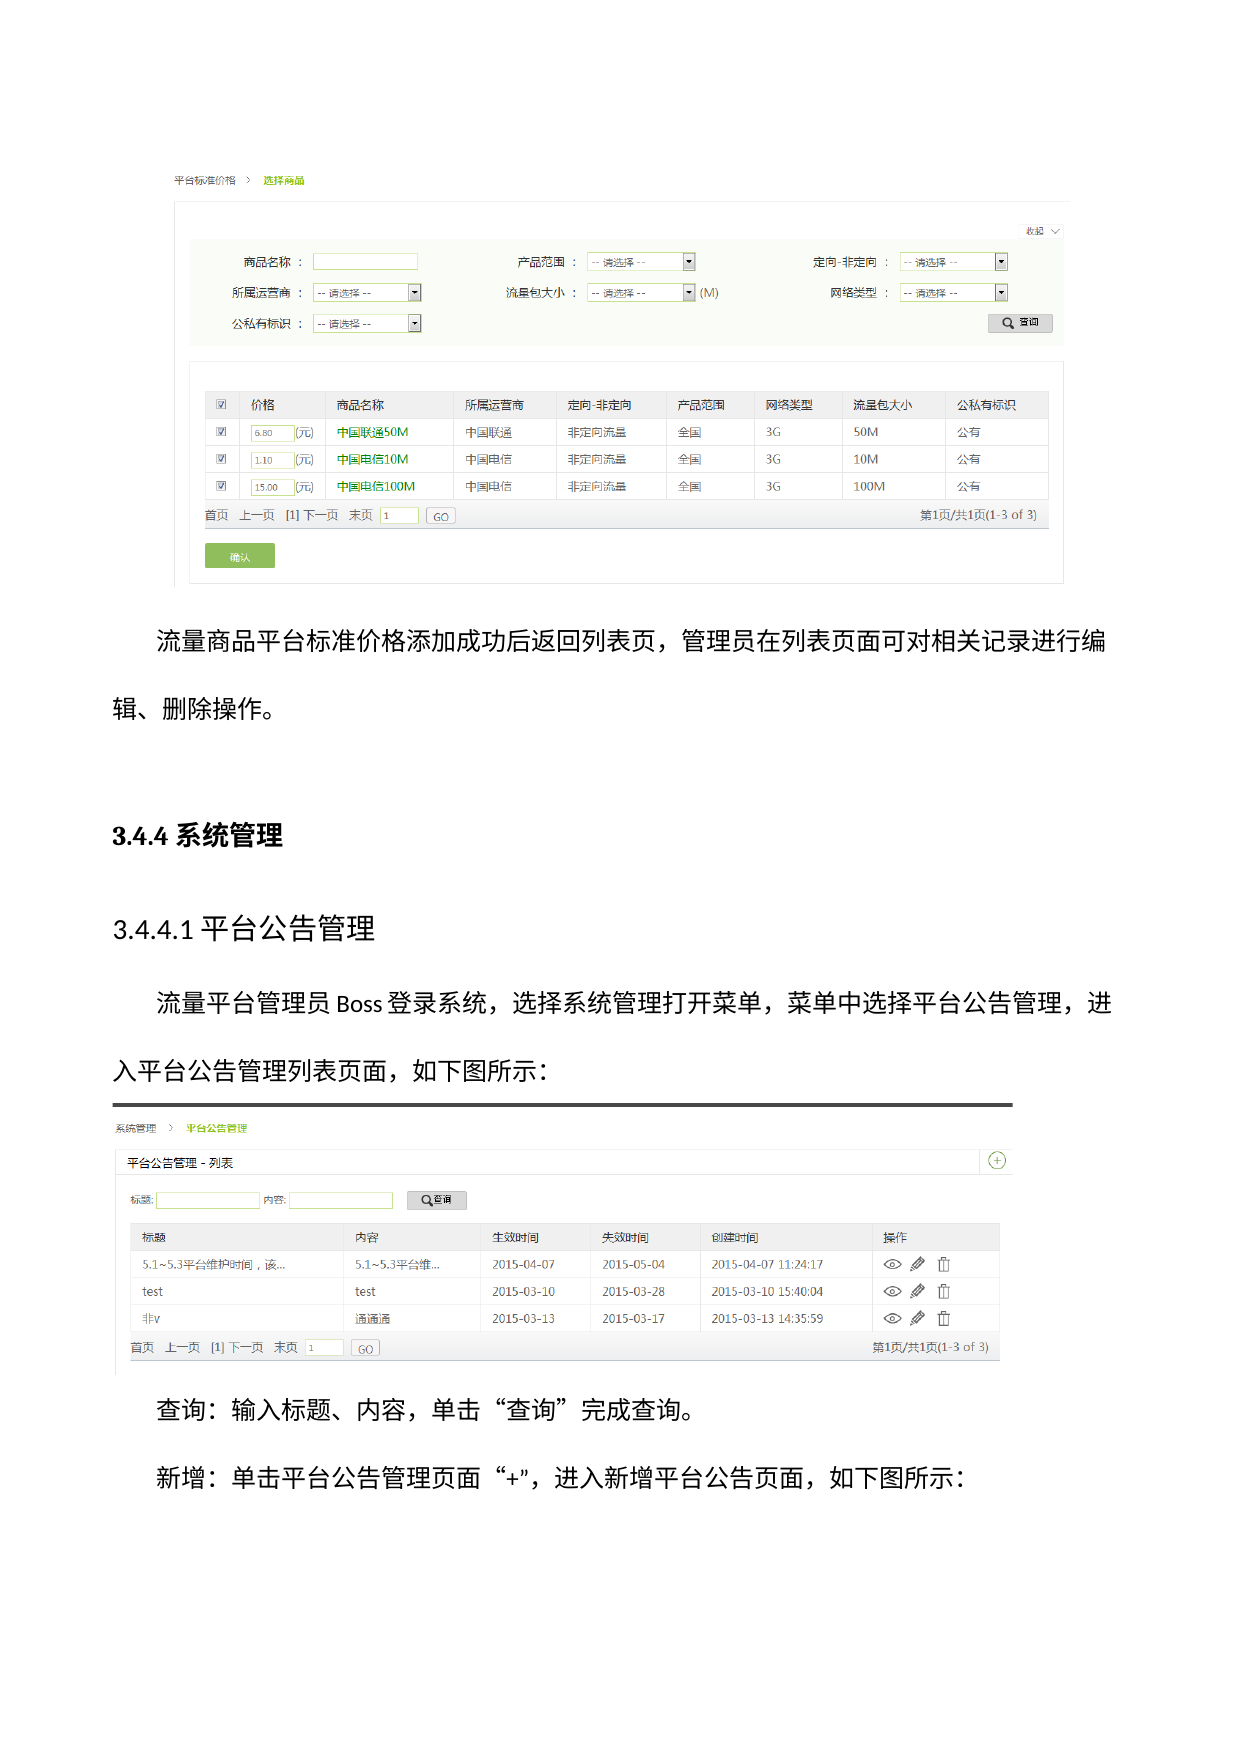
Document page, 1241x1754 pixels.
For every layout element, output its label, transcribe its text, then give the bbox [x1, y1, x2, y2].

picture [170, 163, 1071, 587]
text 流量平台管理员Boss登录系统，选择系统管理打开菜单，菜单中选择平台公告管理，进入平台公告管理列表页面，如下图所示： [112, 967, 1128, 1103]
picture [112, 1103, 1013, 1375]
text 新增：单击平台公告管理页面“+”，进入新增平台公告页面，如下图所示： [112, 1443, 1128, 1511]
subtitle 3.4.4 系统管理 [112, 800, 1128, 868]
text 查询：输入标题、内容，单击“查询”完成查询。 [112, 1375, 1128, 1443]
subtitle 3.4.4.1 平台公告管理 [112, 893, 1128, 961]
text 流量商品平台标准价格添加成功后返回列表页，管理员在列表页面可对相关记录进行编辑、删除操作。 [112, 605, 1128, 741]
